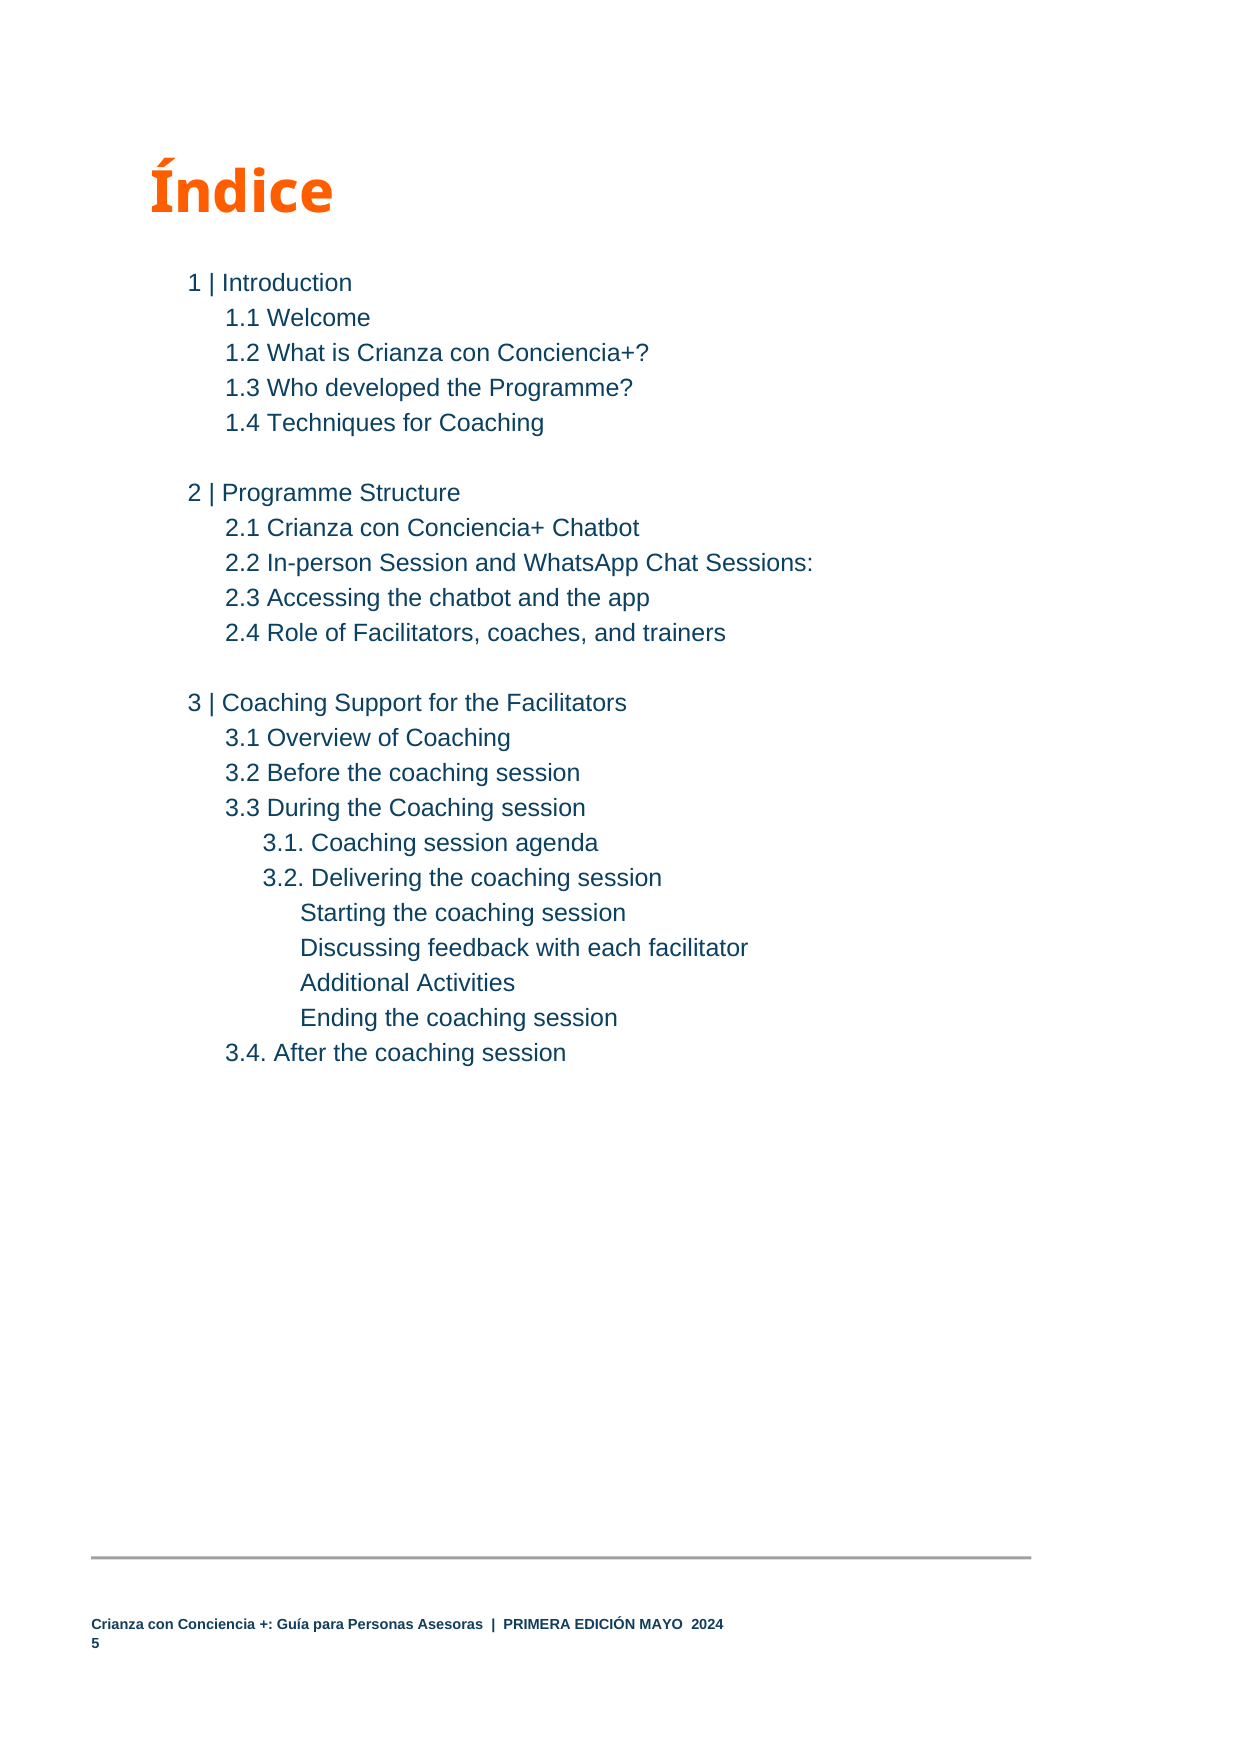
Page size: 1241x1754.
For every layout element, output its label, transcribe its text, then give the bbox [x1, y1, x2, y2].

subtitle Índice [150, 150, 1090, 229]
